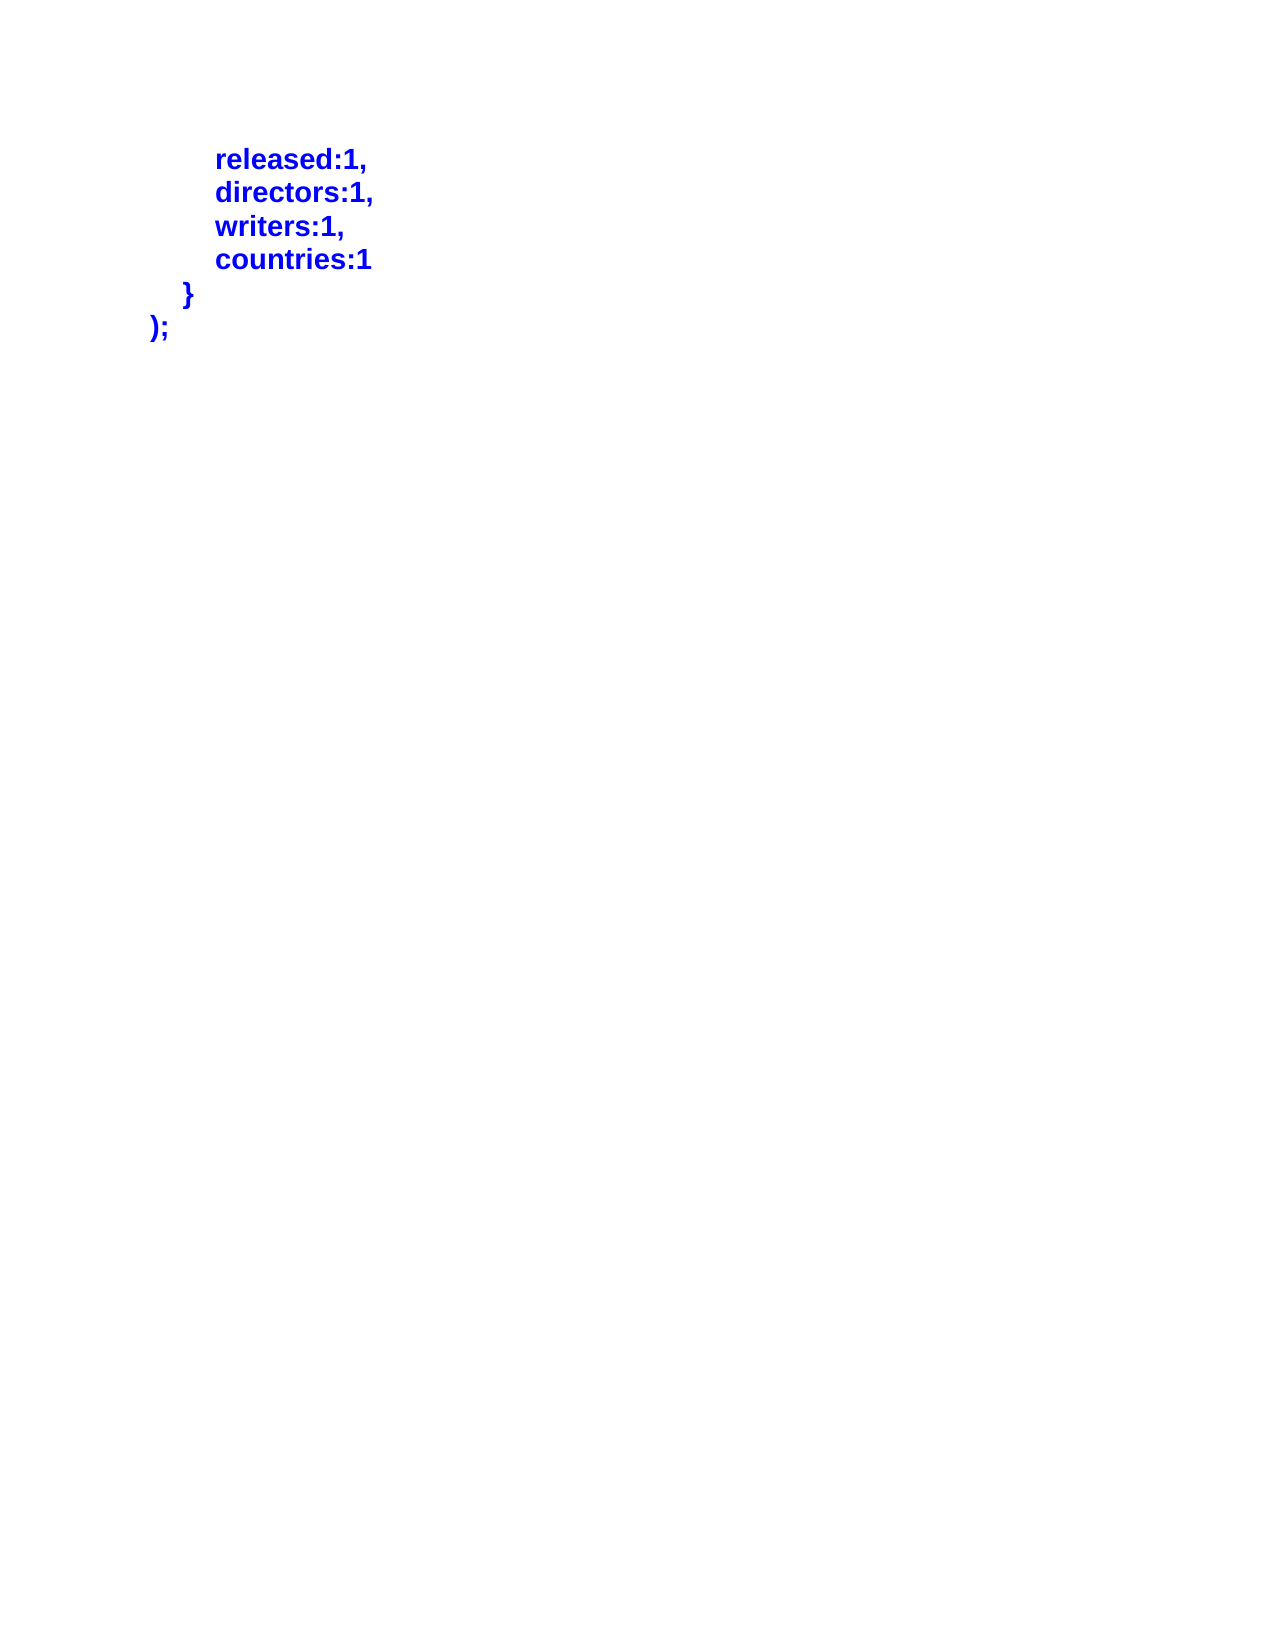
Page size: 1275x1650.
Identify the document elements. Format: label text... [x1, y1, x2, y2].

text ); [150, 309, 1210, 343]
text writers:1, [215, 209, 1210, 242]
text directors:1, [215, 175, 1210, 209]
text } [182, 276, 1210, 309]
text countries:1 [215, 242, 1210, 276]
text released:1, [215, 142, 1210, 175]
